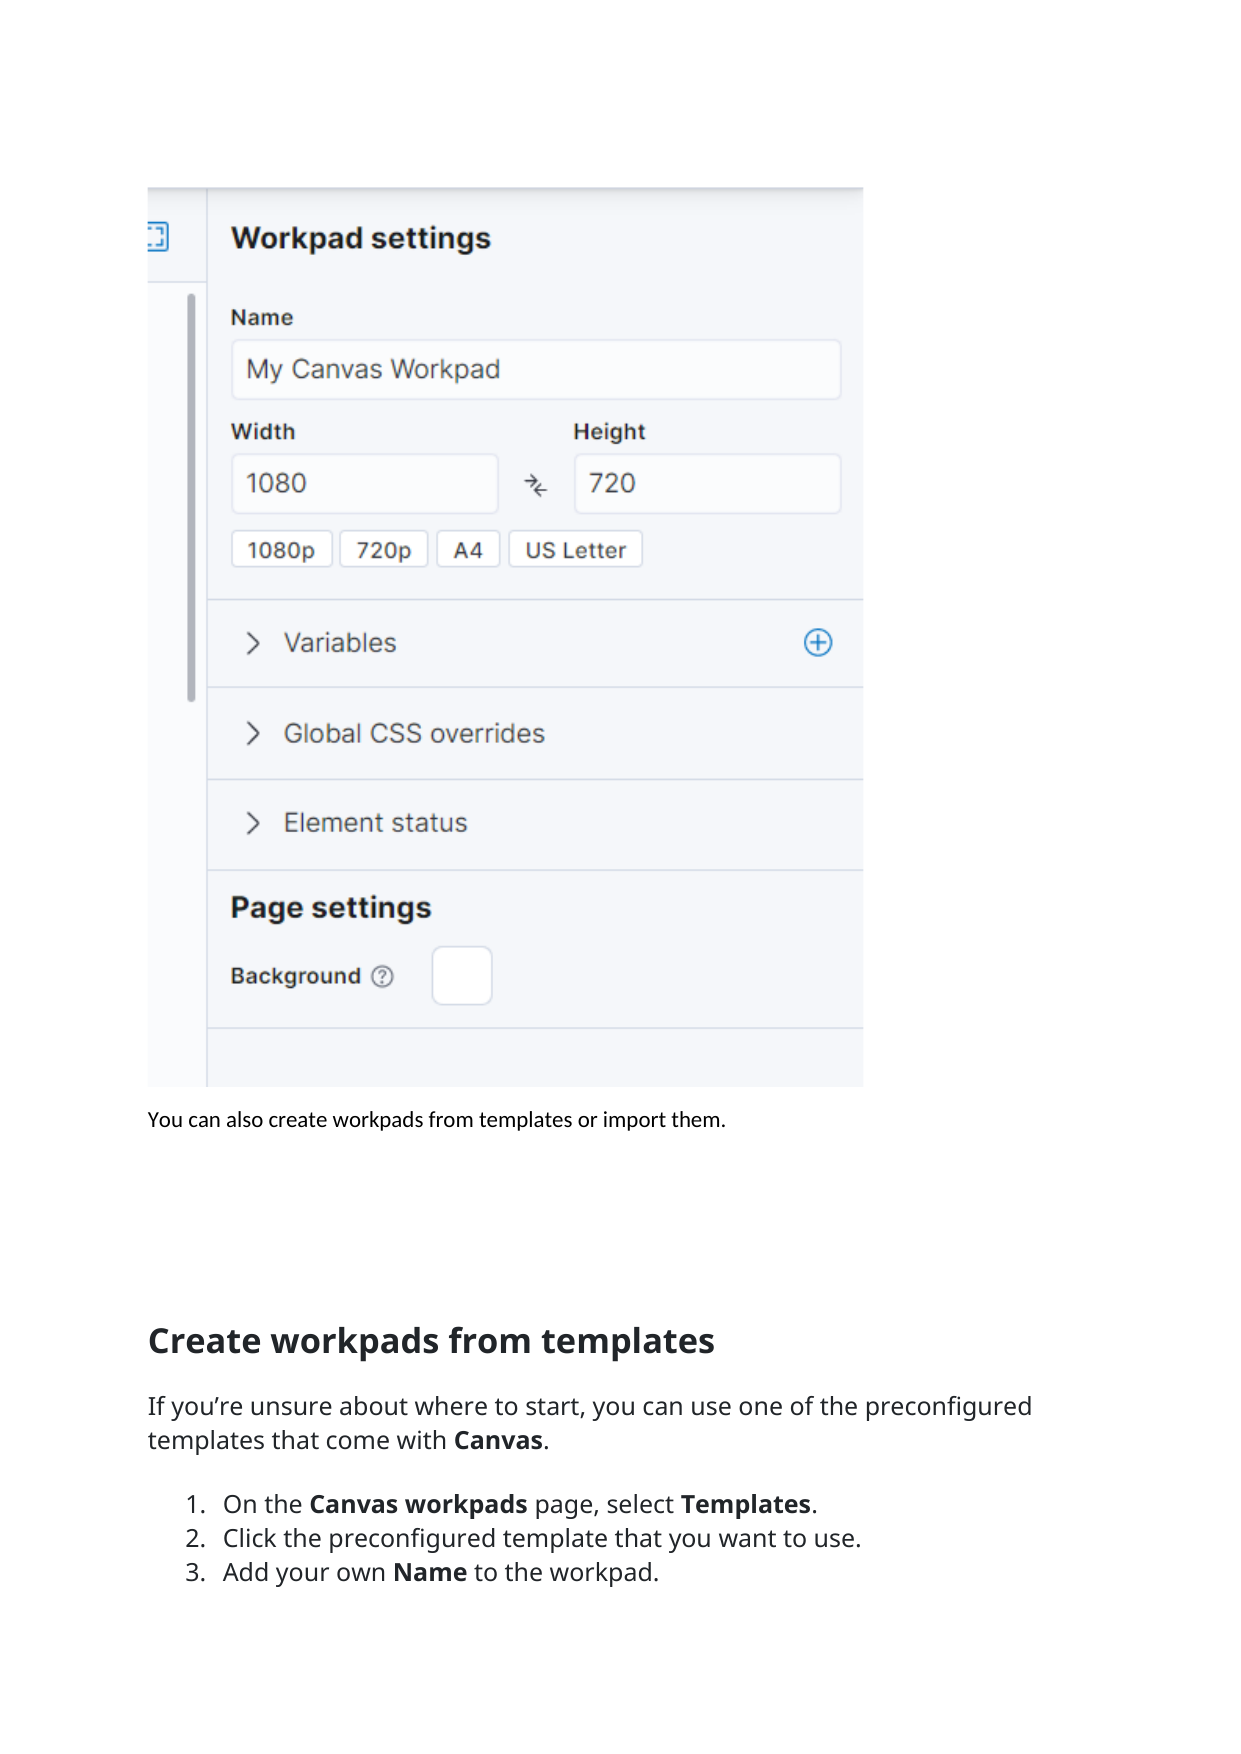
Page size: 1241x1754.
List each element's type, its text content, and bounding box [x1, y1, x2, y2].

list On the Canvas workpads page, select Templates. [185, 1486, 1093, 1520]
list Add your own Name to the workpad. [185, 1554, 1093, 1588]
list Click the preconfigured template that you want to use. [185, 1520, 1093, 1554]
text If you’re unsure about where to start, you can use one of the preconfigured templates that come with Canvas. [148, 1389, 1093, 1457]
picture [147, 147, 864, 1087]
text You can also create workpads from templates or import them. [148, 1106, 1093, 1134]
text Create workpads from templates [148, 1270, 1093, 1364]
